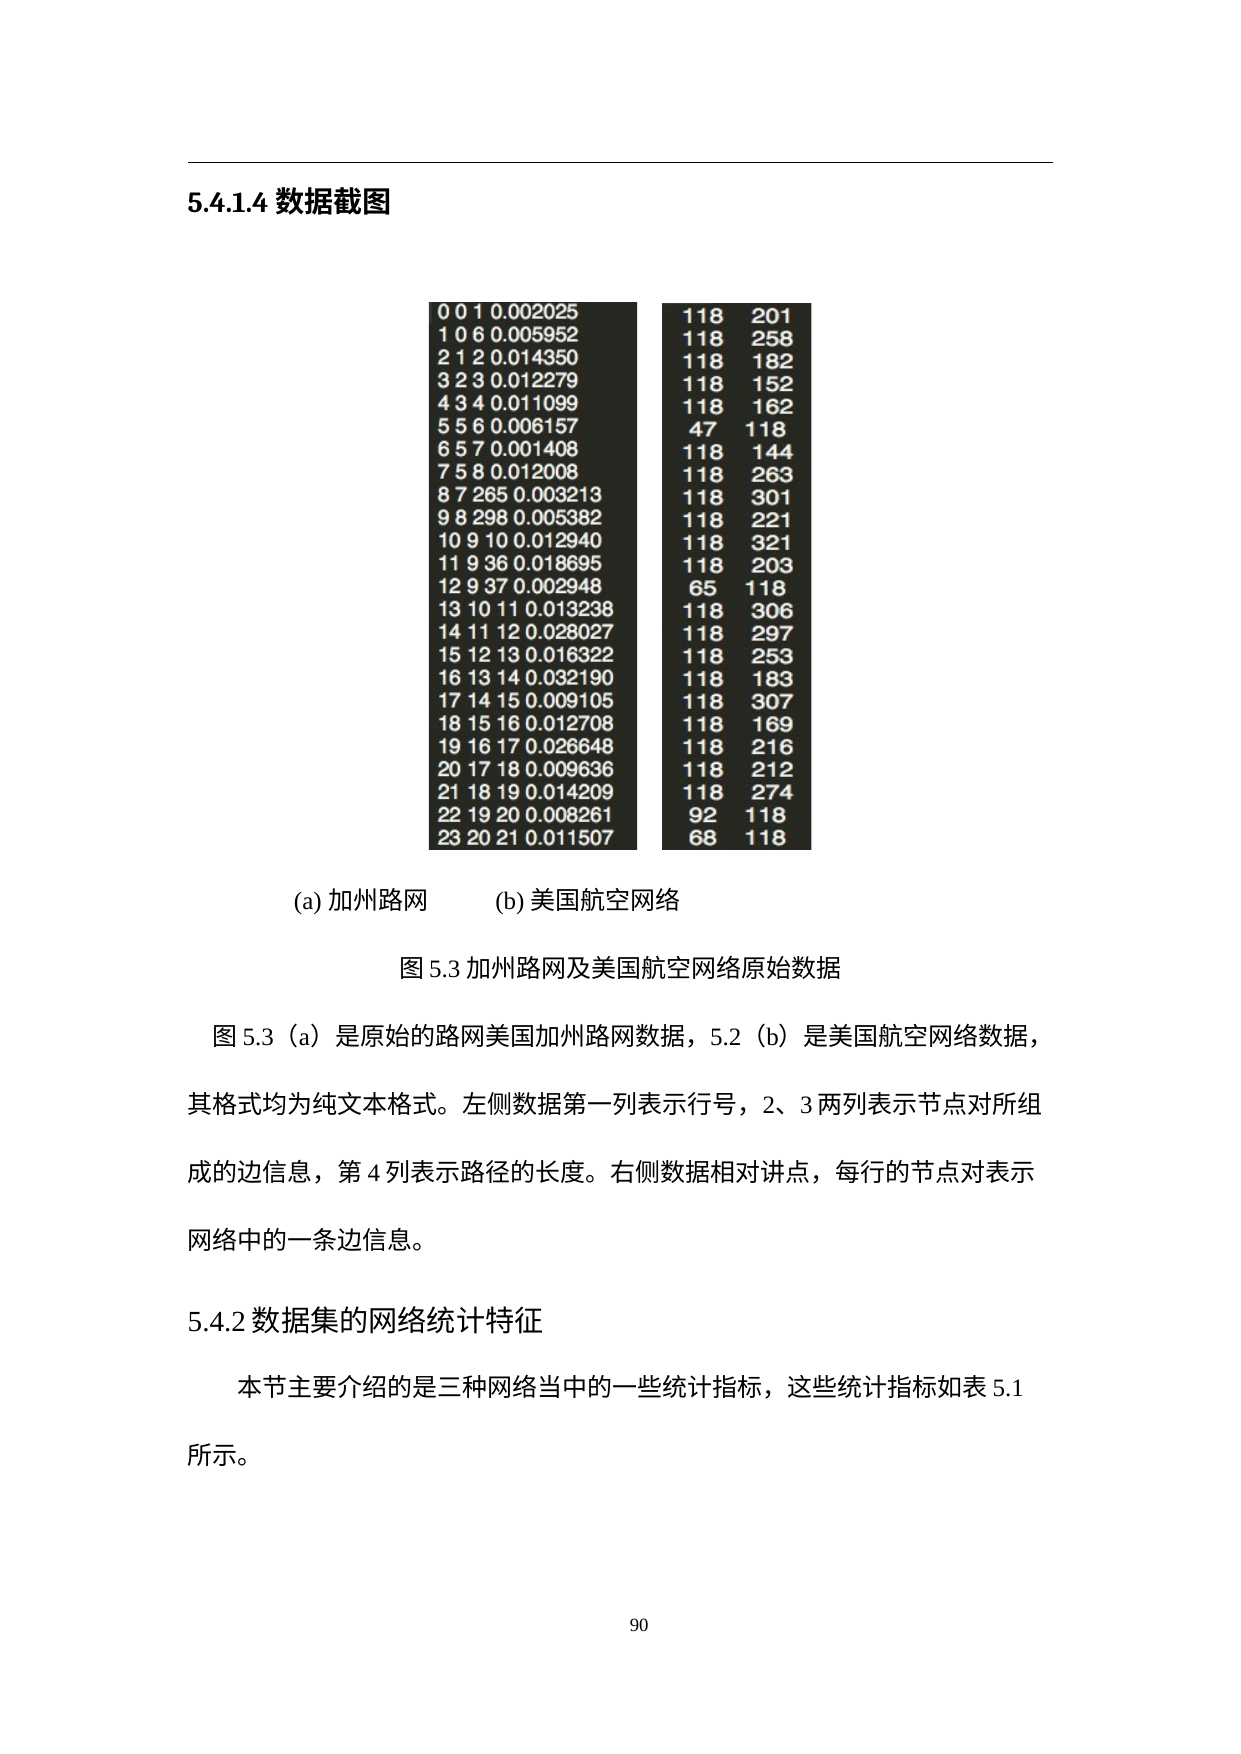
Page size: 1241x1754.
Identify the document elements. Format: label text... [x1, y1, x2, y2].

picture [662, 303, 812, 850]
subtitle 5.4.2数据集的网络统计特征 [187, 1297, 1053, 1339]
text 图5.3 加州路网及美国航空网络原始数据 [187, 933, 1053, 1001]
text 图5.3（a）是原始的路网美国加州路网数据，5.2（b）是美国航空网络数据，其格式均为纯文本格式。左侧数据第一列表示行号，2、3两列表示节点对所组成的边信息，第4列表示路径的长度。右侧数据相对讲点，每行的节点对表示网络中的一条边信息。 [187, 1001, 1053, 1272]
text (a) 加州路网 (b) 美国航空网络 [187, 865, 1053, 933]
text 本节主要介绍的是三种网络当中的一些统计指标，这些统计指标如表5.1所示。 [187, 1352, 1053, 1488]
picture [428, 302, 638, 850]
subtitle 5.4.1.4 数据截图 [187, 166, 1053, 233]
